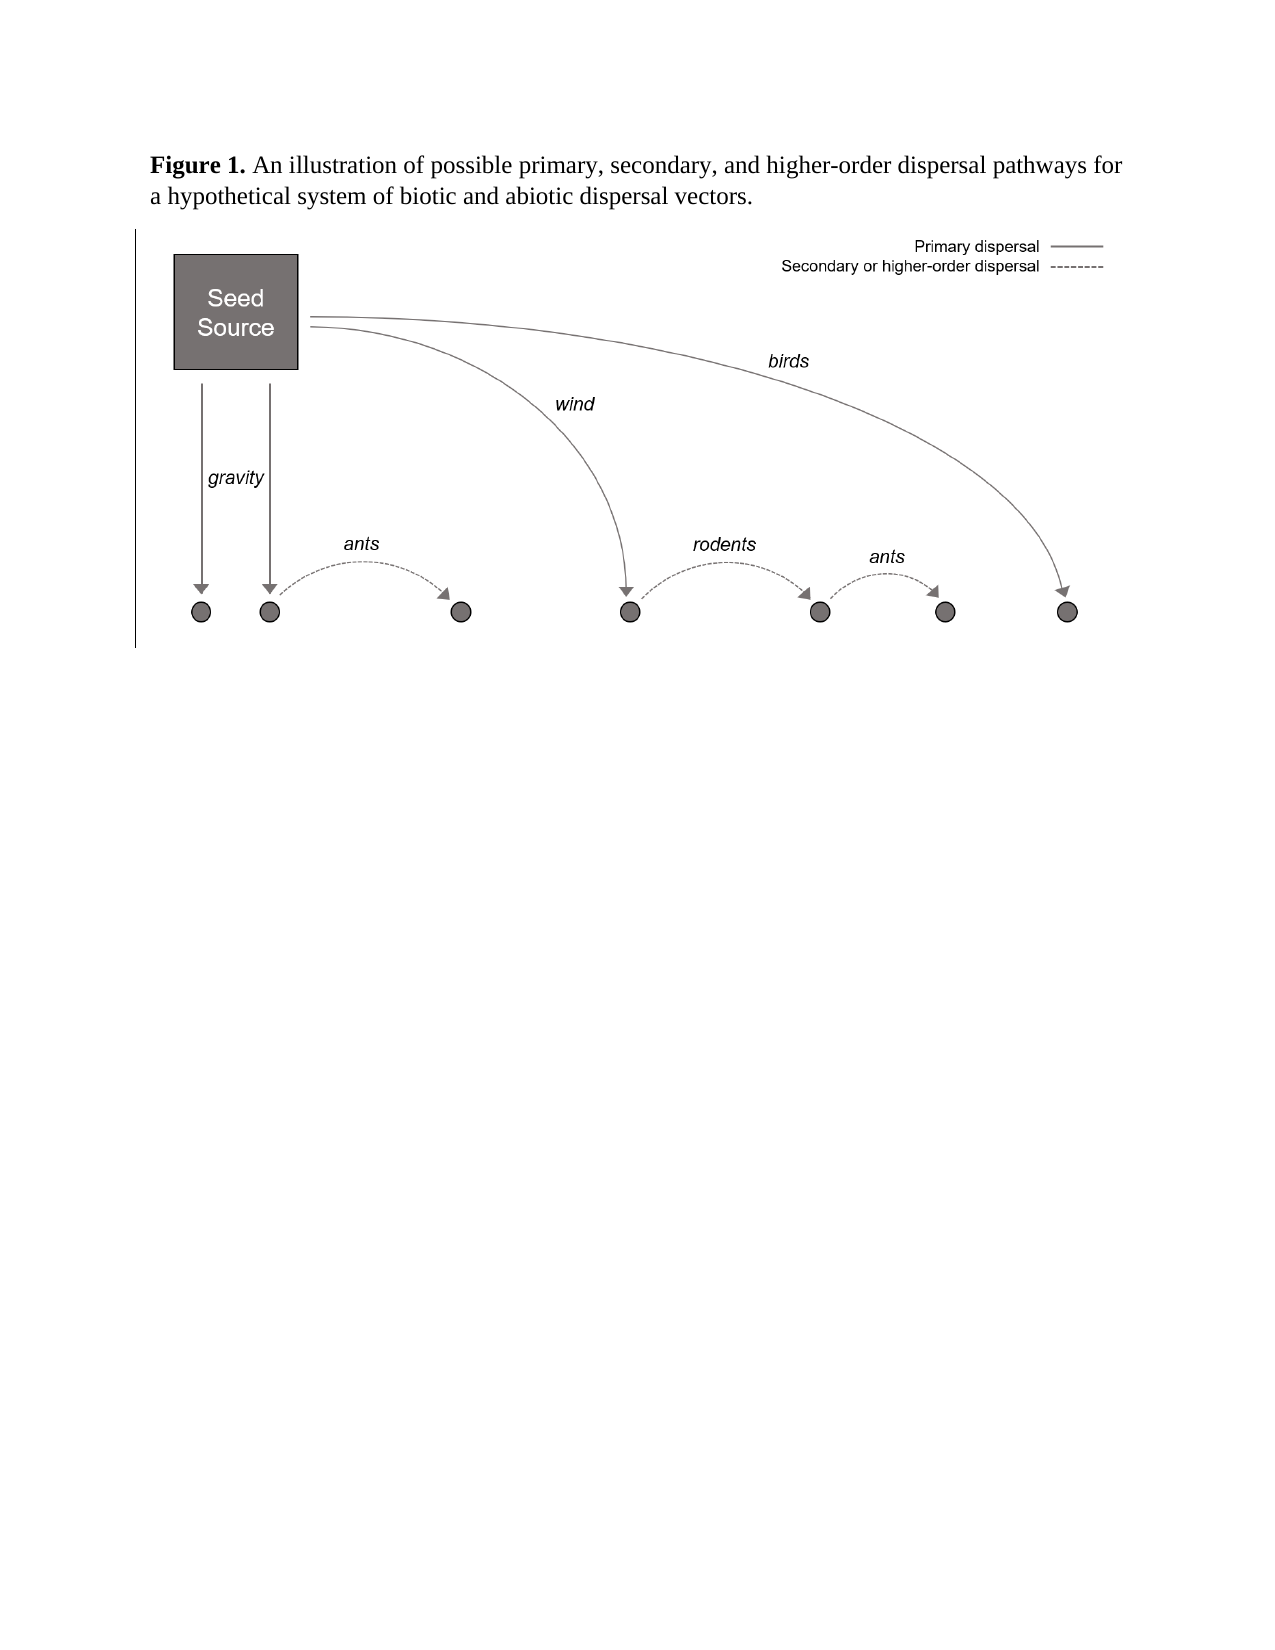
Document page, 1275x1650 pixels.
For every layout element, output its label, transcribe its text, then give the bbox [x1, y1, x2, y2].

text Figure 1. An illustration of possible primary, secondary, and higher-order dispersal pathways for a hypothetical system of biotic and abiotic dispersal vectors. [150, 150, 1125, 210]
picture [150, 228, 1117, 648]
